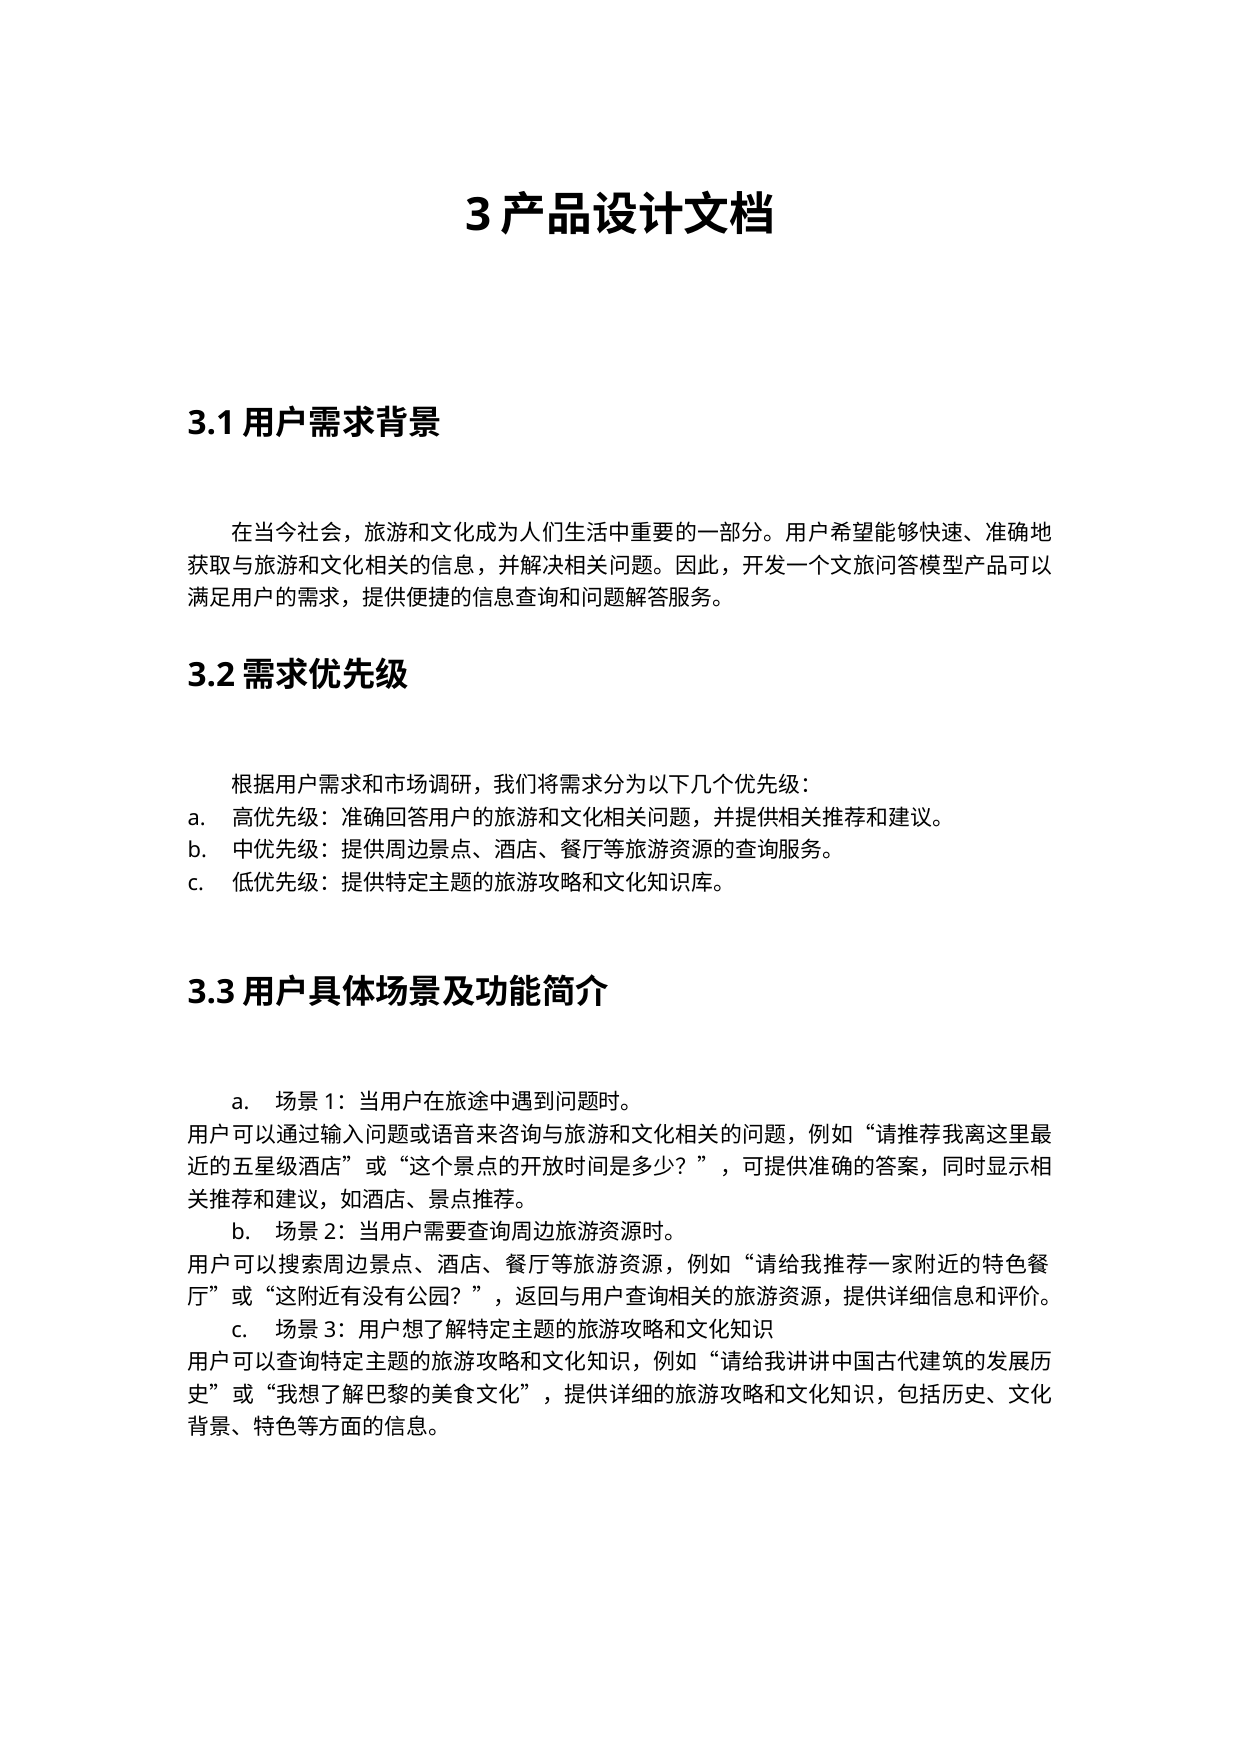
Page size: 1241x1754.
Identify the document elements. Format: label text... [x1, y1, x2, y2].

text 用户可以通过输入问题或语音来咨询与旅游和文化相关的问题，例如“请推荐我离这里最近的五星级酒店”或“这个景点的开放时间是多少？”，可提供准确的答案，同时显示相关推荐和建议，如酒店、景点推荐。 [187, 1116, 1053, 1214]
list 场景1：当用户在旅途中遇到问题时。 [231, 1084, 1053, 1116]
subtitle 3.1用户需求背景 [187, 388, 1053, 453]
subtitle 3.2需求优先级 [187, 639, 1053, 704]
list 场景2：当用户需要查询周边旅游资源时。 [231, 1214, 1053, 1246]
list 低优先级：提供特定主题的旅游攻略和文化知识库。 [187, 864, 1053, 897]
list 场景3：用户想了解特定主题的旅游攻略和文化知识 [231, 1311, 1053, 1344]
subtitle 3产品设计文档 [187, 162, 1053, 259]
text 在当今社会，旅游和文化成为人们生活中重要的一部分。用户希望能够快速、准确地获取与旅游和文化相关的信息，并解决相关问题。因此，开发一个文旅问答模型产品可以满足用户的需求，提供便捷的信息查询和问题解答服务。 [187, 515, 1053, 612]
subtitle 3.3用户具体场景及功能简介 [187, 957, 1053, 1022]
text 根据用户需求和市场调研，我们将需求分为以下几个优先级： [187, 767, 1053, 799]
list 中优先级：提供周边景点、酒店、餐厅等旅游资源的查询服务。 [187, 832, 1053, 864]
text 用户可以搜索周边景点、酒店、餐厅等旅游资源，例如“请给我推荐一家附近的特色餐厅”或“这附近有没有公园？”，返回与用户查询相关的旅游资源，提供详细信息和评价。 [187, 1246, 1053, 1311]
text 用户可以查询特定主题的旅游攻略和文化知识，例如“请给我讲讲中国古代建筑的发展历史”或“我想了解巴黎的美食文化”，提供详细的旅游攻略和文化知识，包括历史、文化背景、特色等方面的信息。 [187, 1344, 1053, 1441]
list 高优先级：准确回答用户的旅游和文化相关问题，并提供相关推荐和建议。 [187, 799, 1053, 832]
